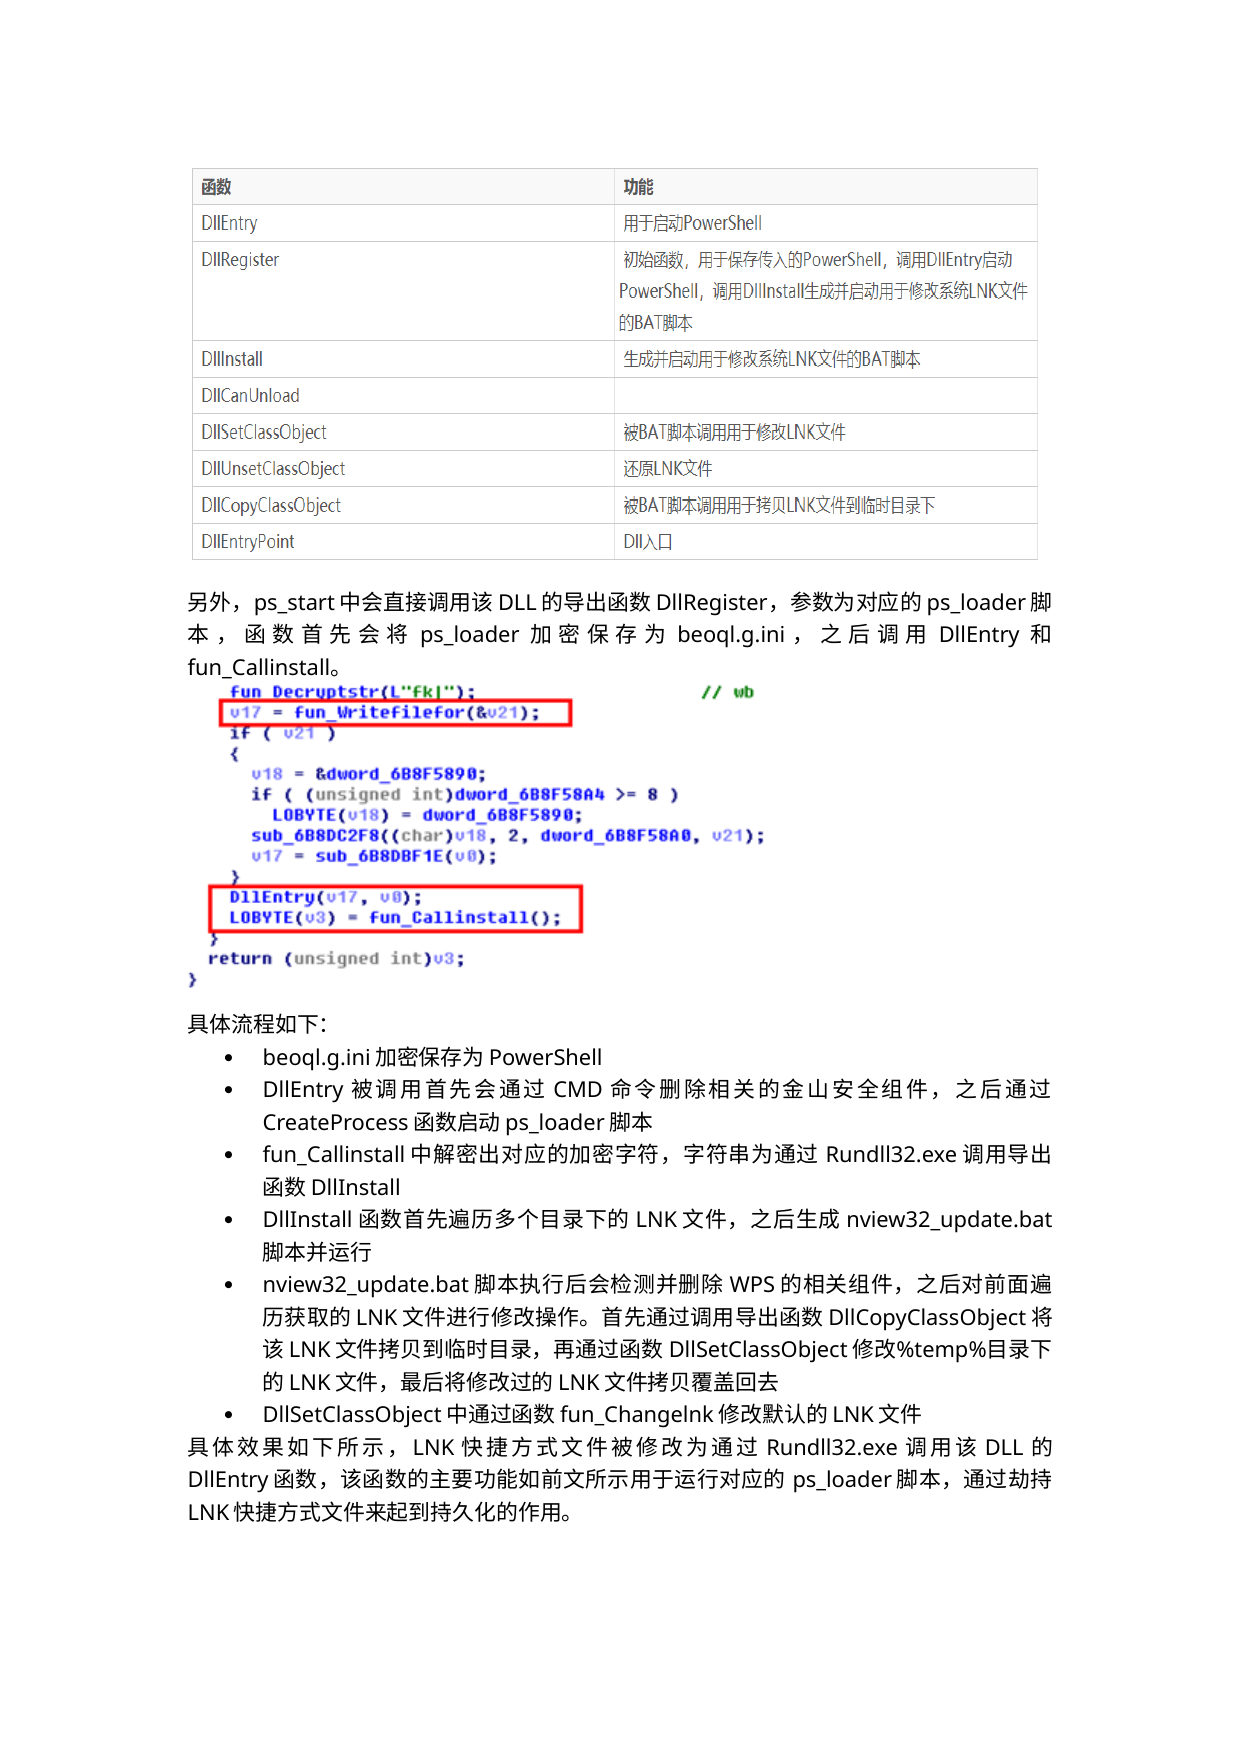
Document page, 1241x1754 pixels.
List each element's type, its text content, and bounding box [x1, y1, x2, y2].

picture [187, 162, 1047, 569]
list fun_Callinstall中解密出对应的加密字符，字符串为通过Rundll32.exe调用导出函数DllInstall [225, 1137, 1053, 1202]
text 具体流程如下： [187, 1007, 1053, 1039]
list DllEntry被调用首先会通过CMD命令删除相关的金山安全组件，之后通过CreateProcess函数启动ps_loader脚本 [225, 1072, 1053, 1137]
picture [187, 682, 969, 995]
text 另外，ps_start中会直接调用该DLL的导出函数DllRegister，参数为对应的ps_loader脚本，函数首先会将ps_loader加密保存为beoql.g.ini，之后调用DllEntry和fun_Callinstall。 [187, 584, 1053, 682]
list DllInstall函数首先遍历多个目录下的LNK文件，之后生成nview32_update.bat脚本并运行 [225, 1202, 1053, 1267]
list DllSetClassObject中通过函数fun_Changelnk修改默认的LNK文件 [225, 1397, 1053, 1429]
text 具体效果如下所示，LNK快捷方式文件被修改为通过Rundll32.exe调用该DLL的DllEntry函数，该函数的主要功能如前文所示用于运行对应的ps_loader脚本，通过劫持LNK快捷方式文件来起到持久化的作用。 [187, 1429, 1053, 1527]
list nview32_update.bat脚本执行后会检测并删除WPS的相关组件，之后对前面遍历获取的LNK文件进行修改操作。首先通过调用导出函数DllCopyClassObject将该LNK文件拷贝到临时目录，再通过函数DllSetClassObject修改%temp%目录下的LNK文件，最后将修改过的LNK文件拷贝覆盖回去 [225, 1267, 1053, 1397]
list beoql.g.ini加密保存为PowerShell [225, 1039, 1053, 1072]
